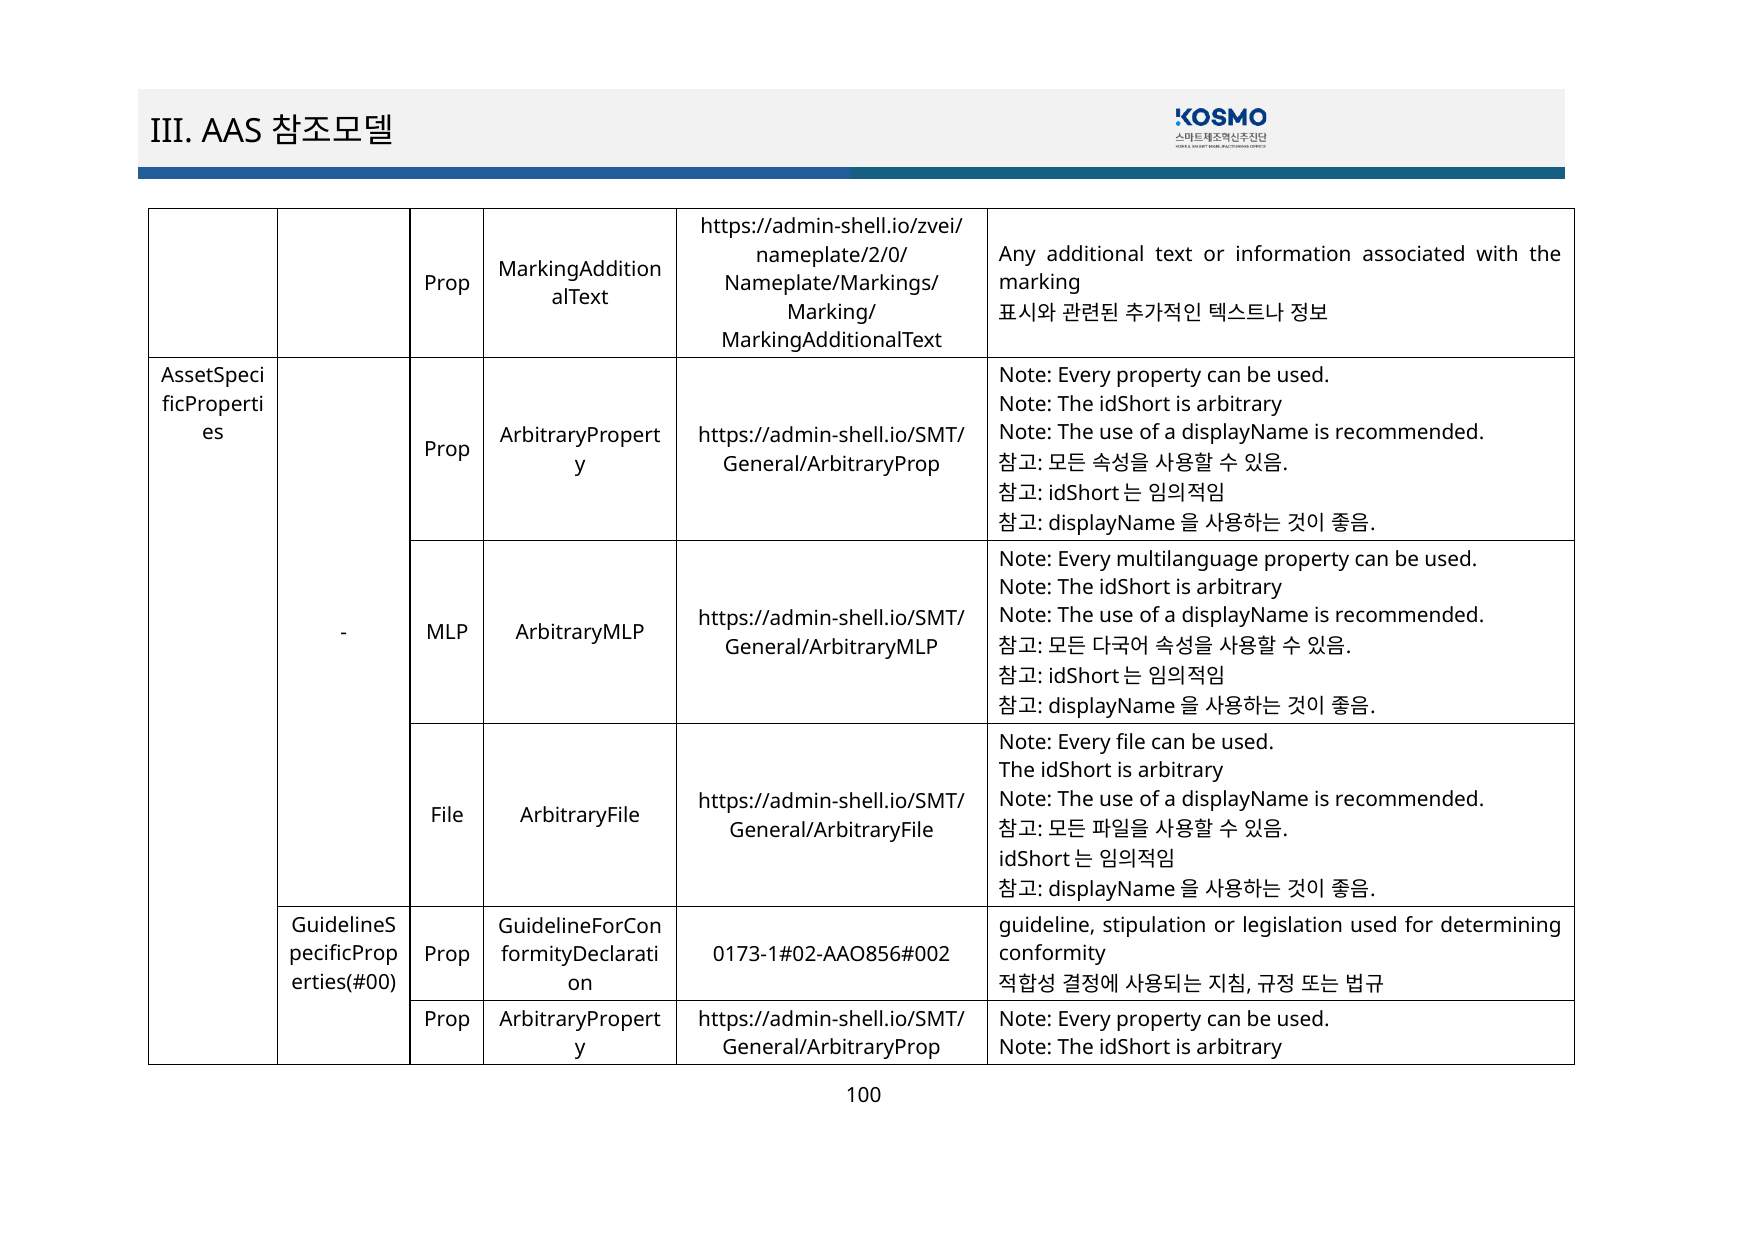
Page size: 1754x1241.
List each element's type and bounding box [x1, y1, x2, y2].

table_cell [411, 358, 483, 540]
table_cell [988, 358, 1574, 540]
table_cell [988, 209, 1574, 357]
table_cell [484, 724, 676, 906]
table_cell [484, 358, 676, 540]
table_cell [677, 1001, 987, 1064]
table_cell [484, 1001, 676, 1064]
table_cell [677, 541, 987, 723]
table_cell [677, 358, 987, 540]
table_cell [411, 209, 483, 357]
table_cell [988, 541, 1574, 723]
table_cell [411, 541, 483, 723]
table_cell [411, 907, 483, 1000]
picture [1175, 108, 1267, 148]
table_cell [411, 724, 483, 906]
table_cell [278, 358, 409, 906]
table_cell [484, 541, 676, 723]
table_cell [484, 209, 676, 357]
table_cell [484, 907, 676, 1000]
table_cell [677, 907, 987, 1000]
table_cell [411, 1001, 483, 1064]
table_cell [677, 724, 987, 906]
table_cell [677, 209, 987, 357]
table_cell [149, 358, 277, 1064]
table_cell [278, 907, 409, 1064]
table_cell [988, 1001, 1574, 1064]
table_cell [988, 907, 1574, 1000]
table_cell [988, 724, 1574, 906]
